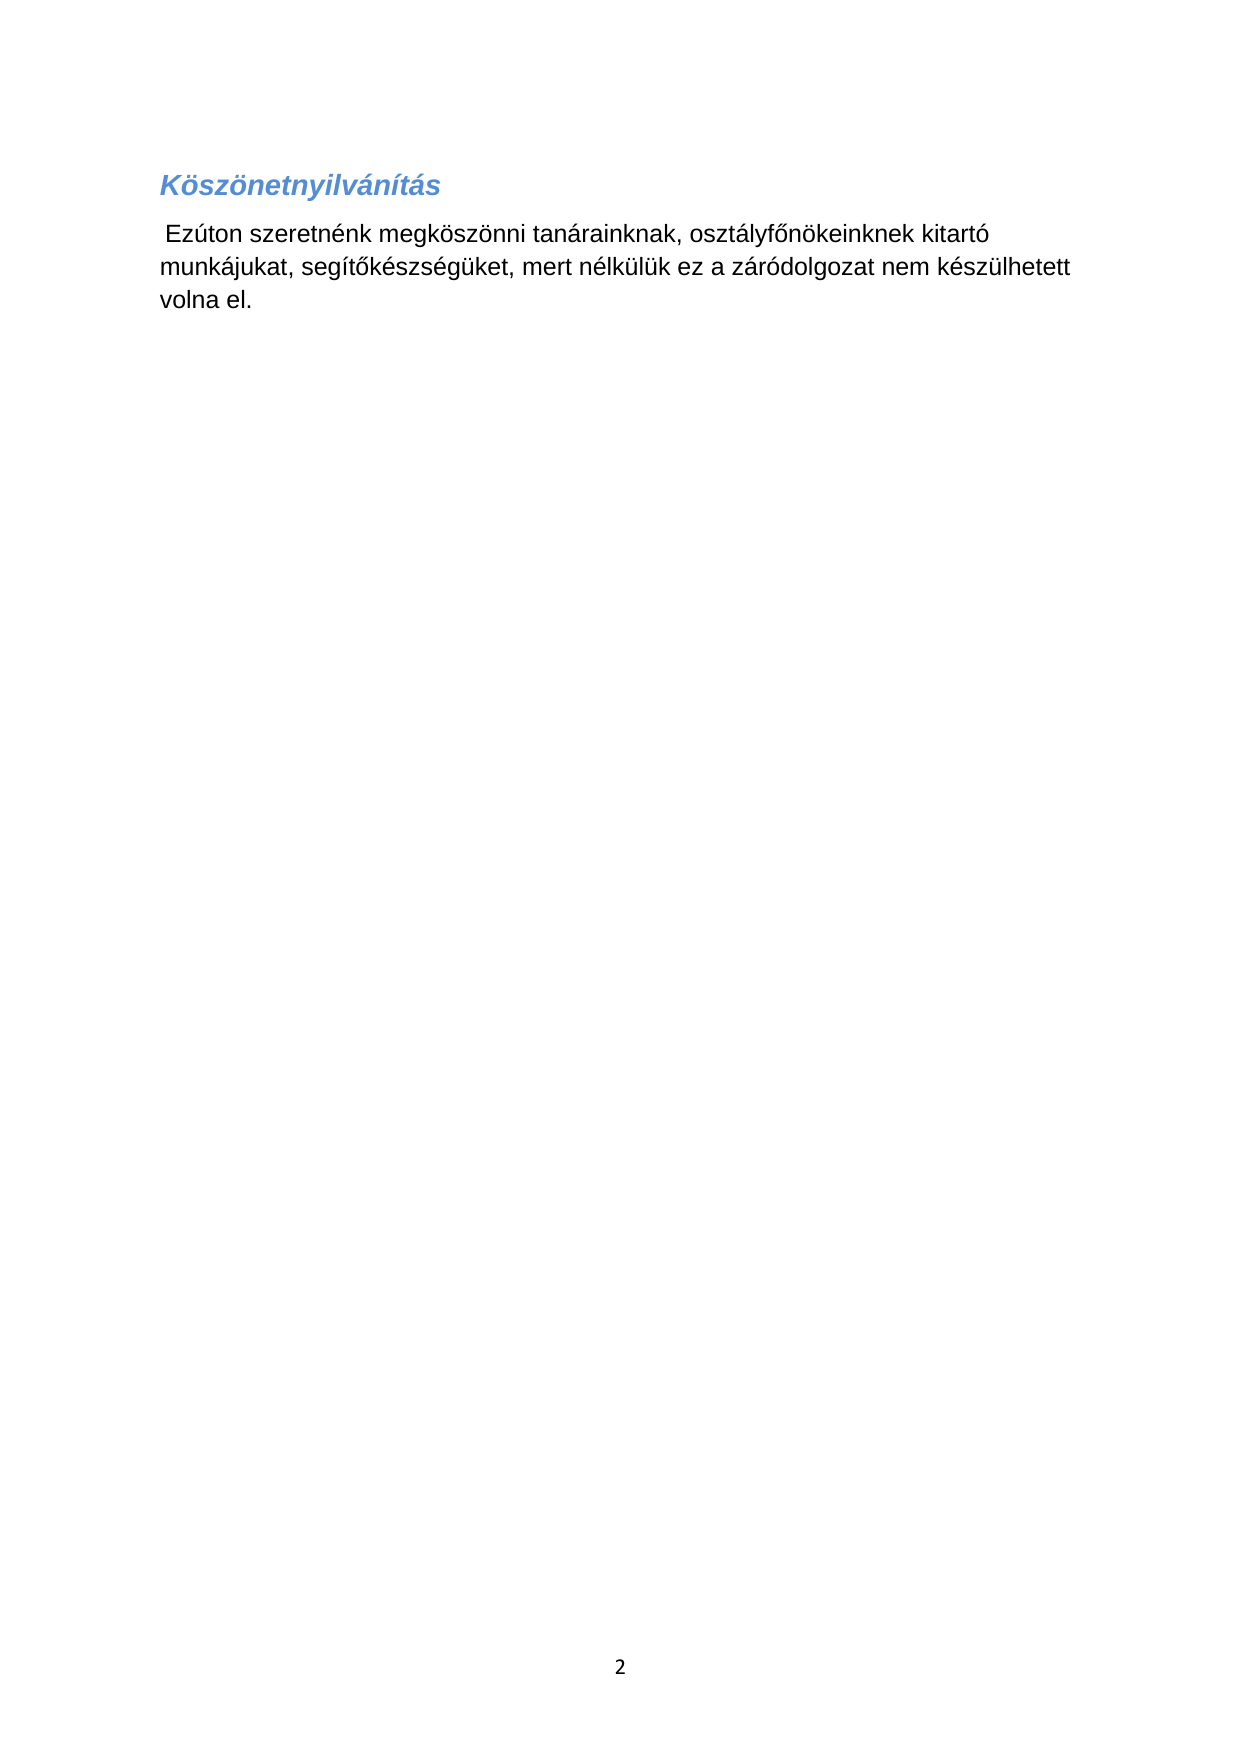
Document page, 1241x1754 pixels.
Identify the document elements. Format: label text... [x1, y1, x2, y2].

text Ezúton szeretnénk megköszönni tanárainknak, osztályfőnökeinknek kitartó munkájukat, segítőkészségüket, mert nélkülük ez a záródolgozat nem készülhetett volna el. [159, 219, 1081, 314]
text Köszönetnyilvánítás [159, 168, 1081, 202]
